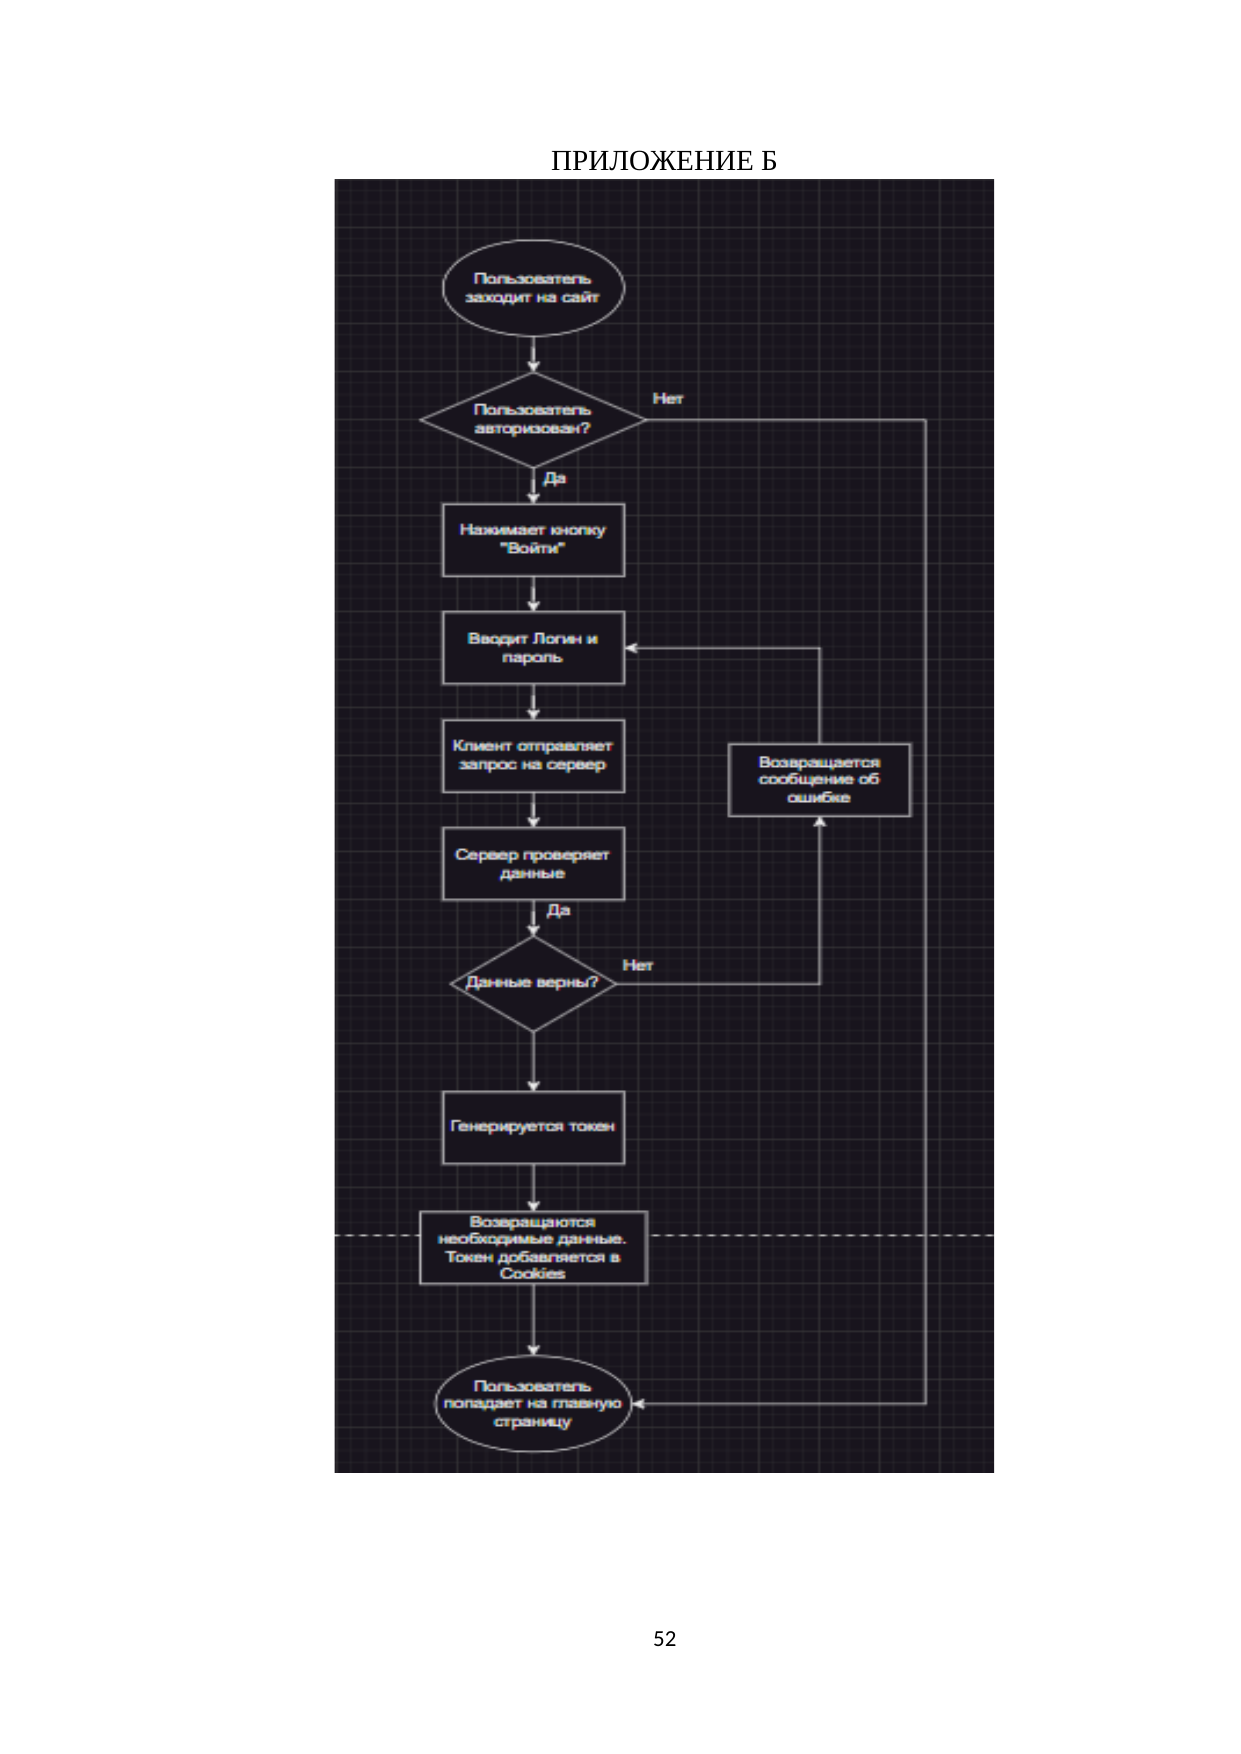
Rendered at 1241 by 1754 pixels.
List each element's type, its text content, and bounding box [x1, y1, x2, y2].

picture [334, 179, 995, 1473]
subtitle ПРИЛОЖЕНИЕ Б [177, 143, 1152, 177]
